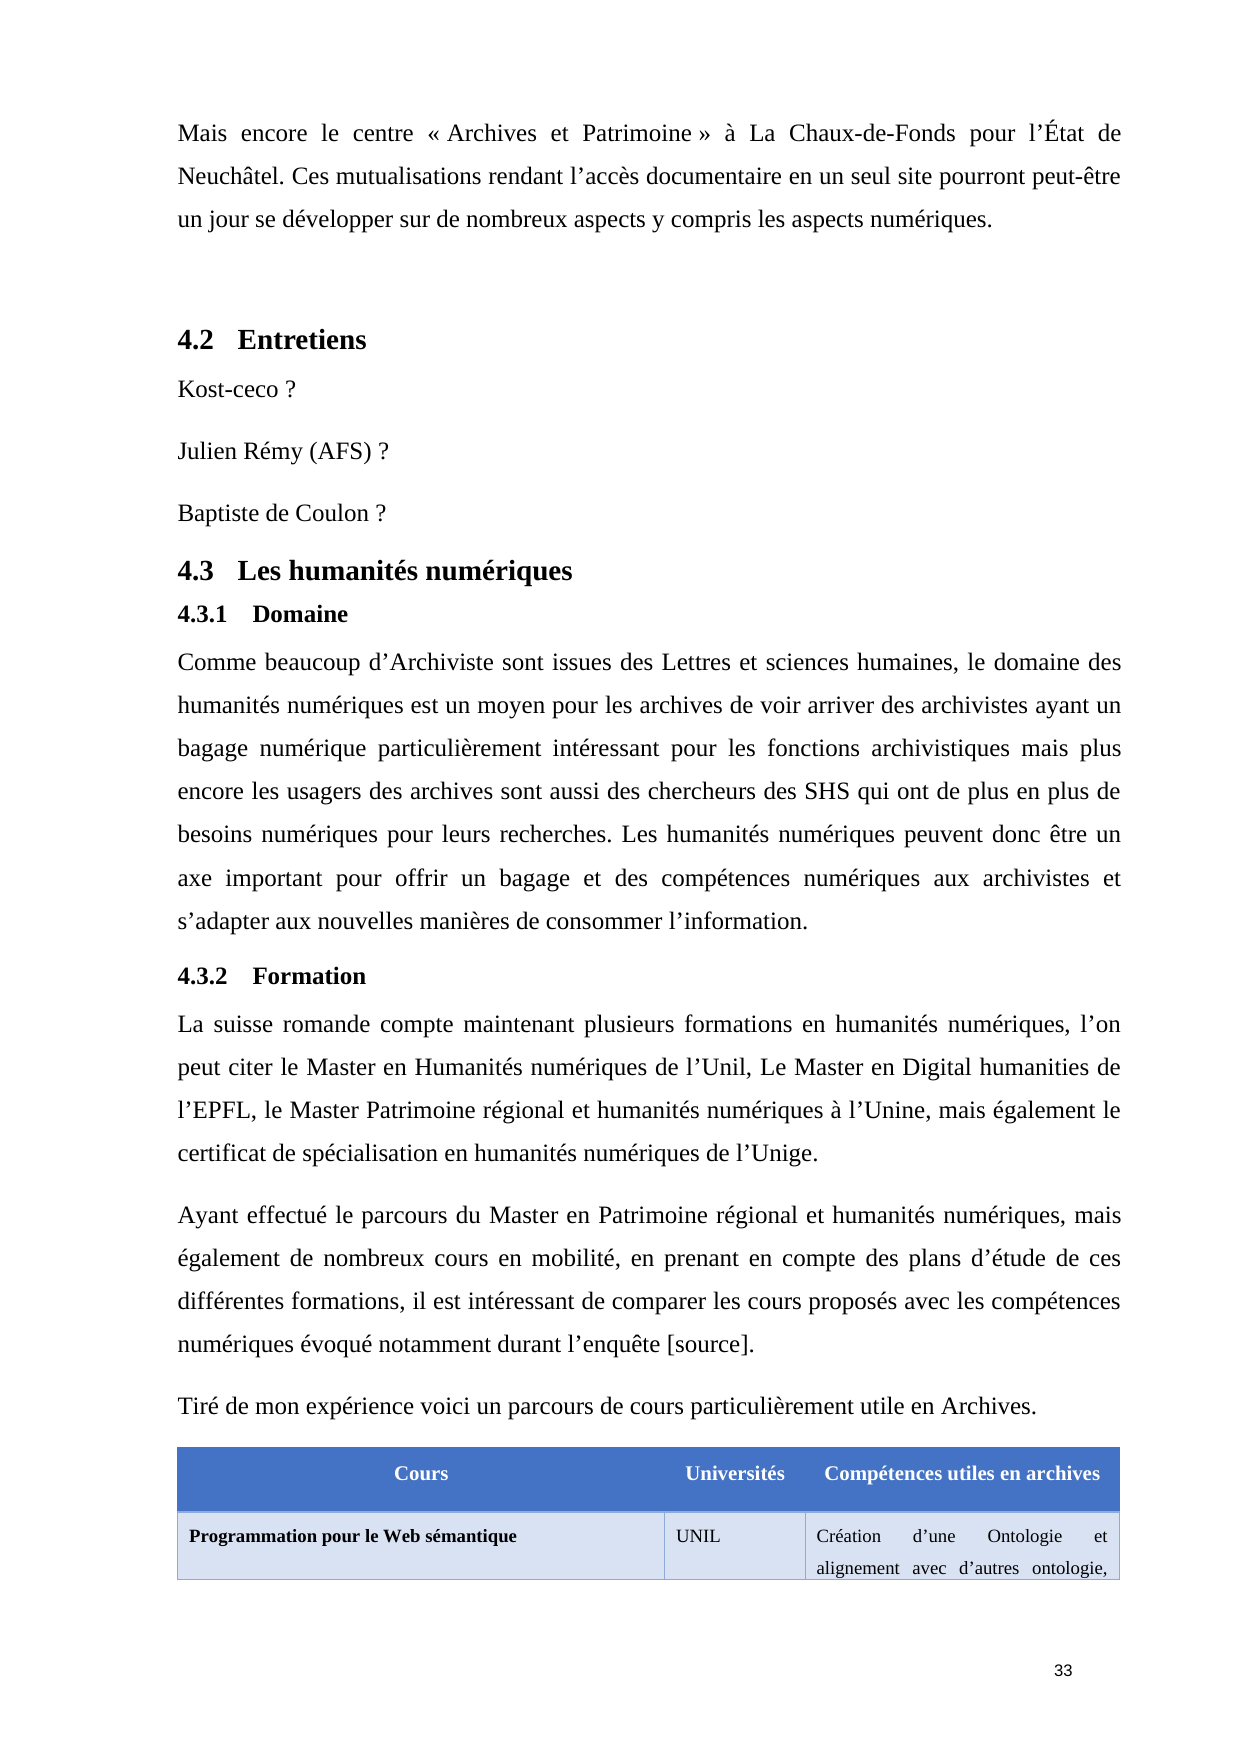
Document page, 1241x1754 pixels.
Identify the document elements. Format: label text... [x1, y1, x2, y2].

text Ayant effectué le parcours du Master en Patrimoine régional et humanités numériques, mais également de nombreux cours en mobilité, en prenant en compte des plans d’étude de ces différentes formations, il est intéressant de comparer les cours proposés avec les compétences numériques évoqué notamment durant l’enquête [source]. [177, 1200, 1122, 1358]
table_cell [178, 1513, 664, 1579]
subtitle Formation [177, 961, 1122, 990]
table_header Compétences utiles en archives [806, 1448, 1119, 1511]
text Julien Rémy (AFS) ? [177, 436, 1122, 465]
subtitle Domaine [177, 599, 1122, 628]
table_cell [806, 1513, 1119, 1579]
text Kost-ceco ? [177, 374, 1122, 403]
text Comme beaucoup d’Archiviste sont issues des Lettres et sciences humaines, le domaine des humanités numériques est un moyen pour les archives de voir arriver des archivistes ayant un bagage numérique particulièrement intéressant pour les fonctions archivistiques mais plus encore les usagers des archives sont aussi des chercheurs des SHS qui ont de plus en plus de besoins numériques pour leurs recherches. Les humanités numériques peuvent donc être un axe important pour offrir un bagage et des compétences numériques aux archivistes et s’adapter aux nouvelles manières de consommer l’information. [177, 647, 1122, 934]
subtitle Les humanités numériques [177, 553, 1122, 587]
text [177, 118, 1122, 233]
table_cell UNIL [665, 1513, 805, 1579]
text Baptiste de Coulon ? [177, 498, 1122, 527]
text Tiré de mon expérience voici un parcours de cours particulièrement utile en Archives. [177, 1391, 1122, 1420]
table_header Cours [178, 1448, 664, 1511]
table_header Universités [665, 1448, 805, 1511]
text La suisse romande compte maintenant plusieurs formations en humanités numériques, l’on peut citer le Master en Humanités numériques de l’Unil, Le Master en Digital humanities de l’EPFL, le Master Patrimoine régional et humanités numériques à l’Unine, mais également le certificat de spécialisation en humanités numériques de l’Unige. [177, 1009, 1122, 1167]
subtitle Entretiens [177, 322, 1122, 355]
